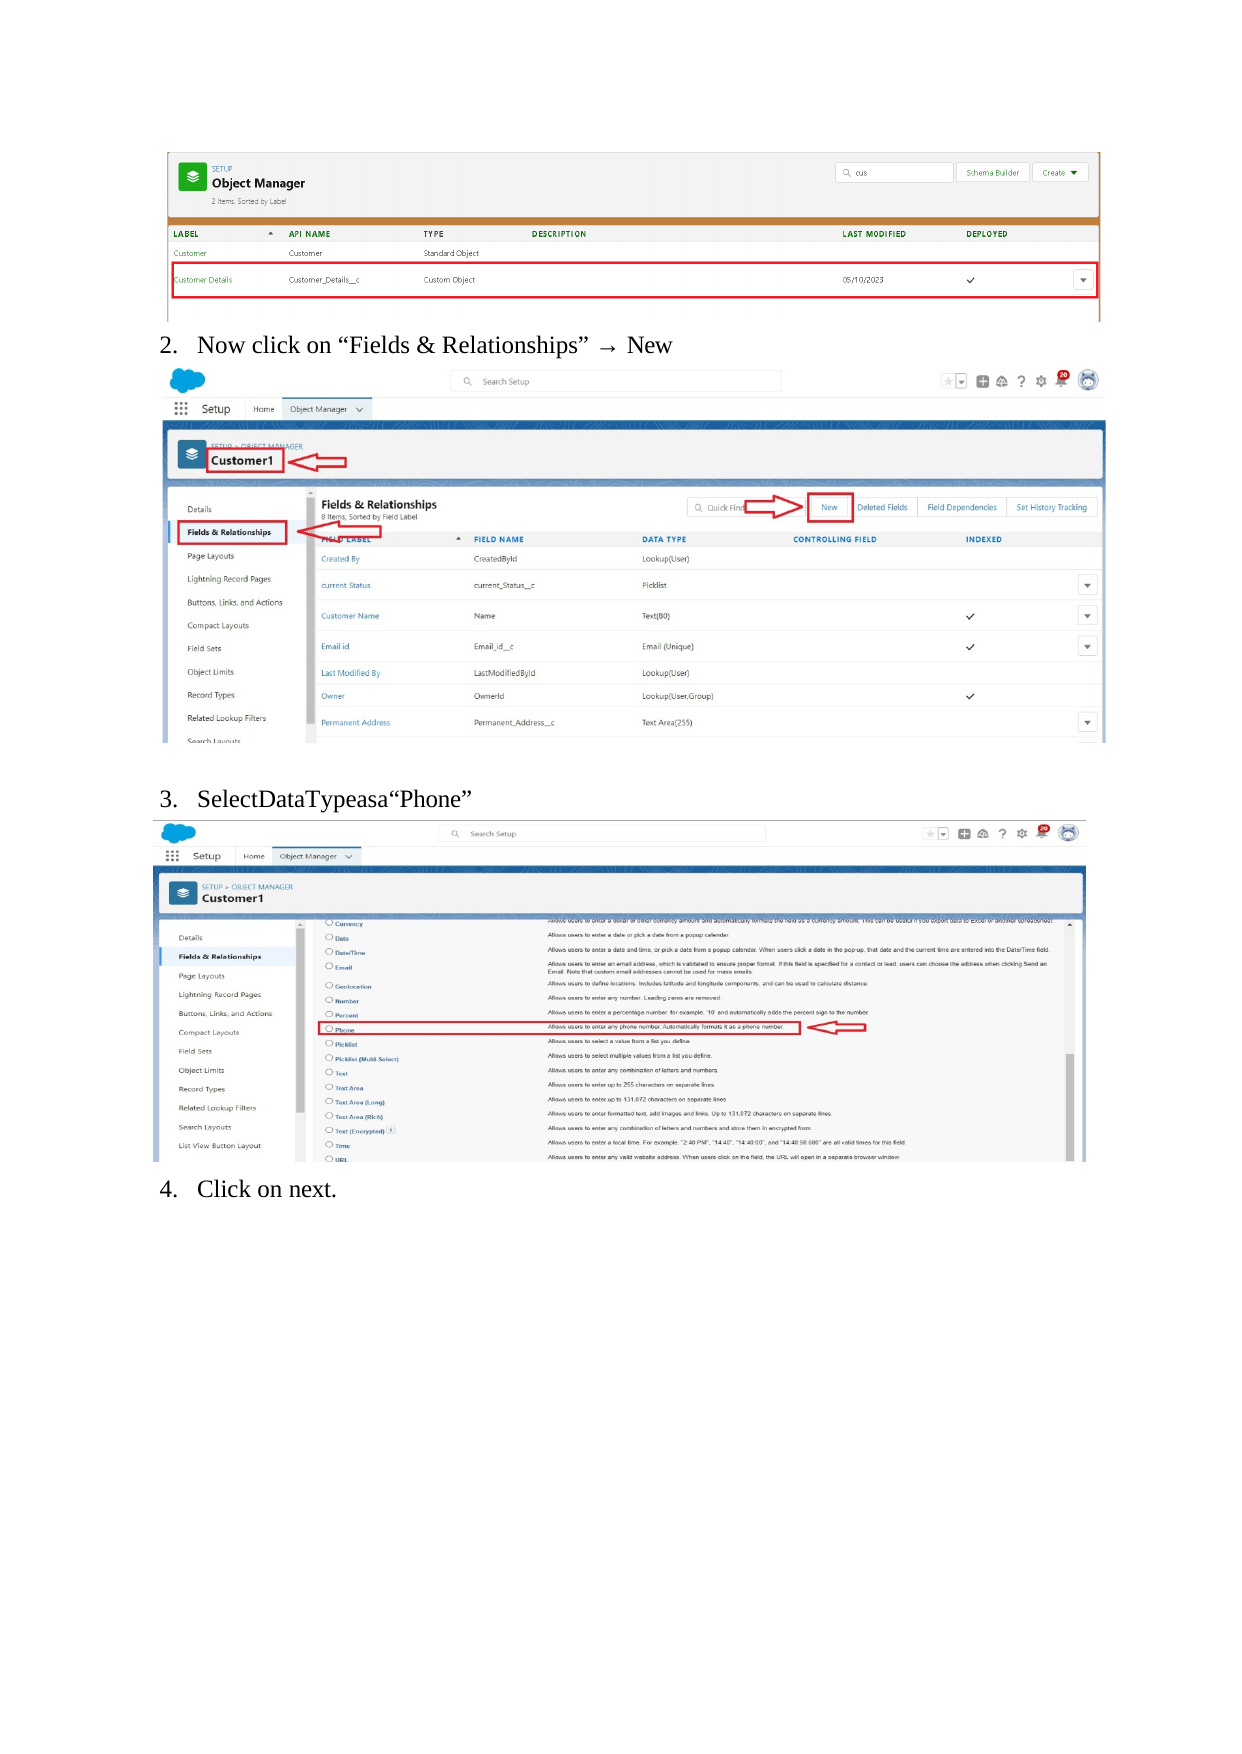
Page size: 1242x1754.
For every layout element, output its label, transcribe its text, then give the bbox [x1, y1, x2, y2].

picture [162, 368, 1106, 743]
picture [153, 820, 1086, 1162]
picture [167, 152, 1101, 322]
list Now click on “Fields & Relationships” → New [159, 331, 1179, 359]
list SelectDataTypeasa“Phone” [159, 784, 1179, 813]
